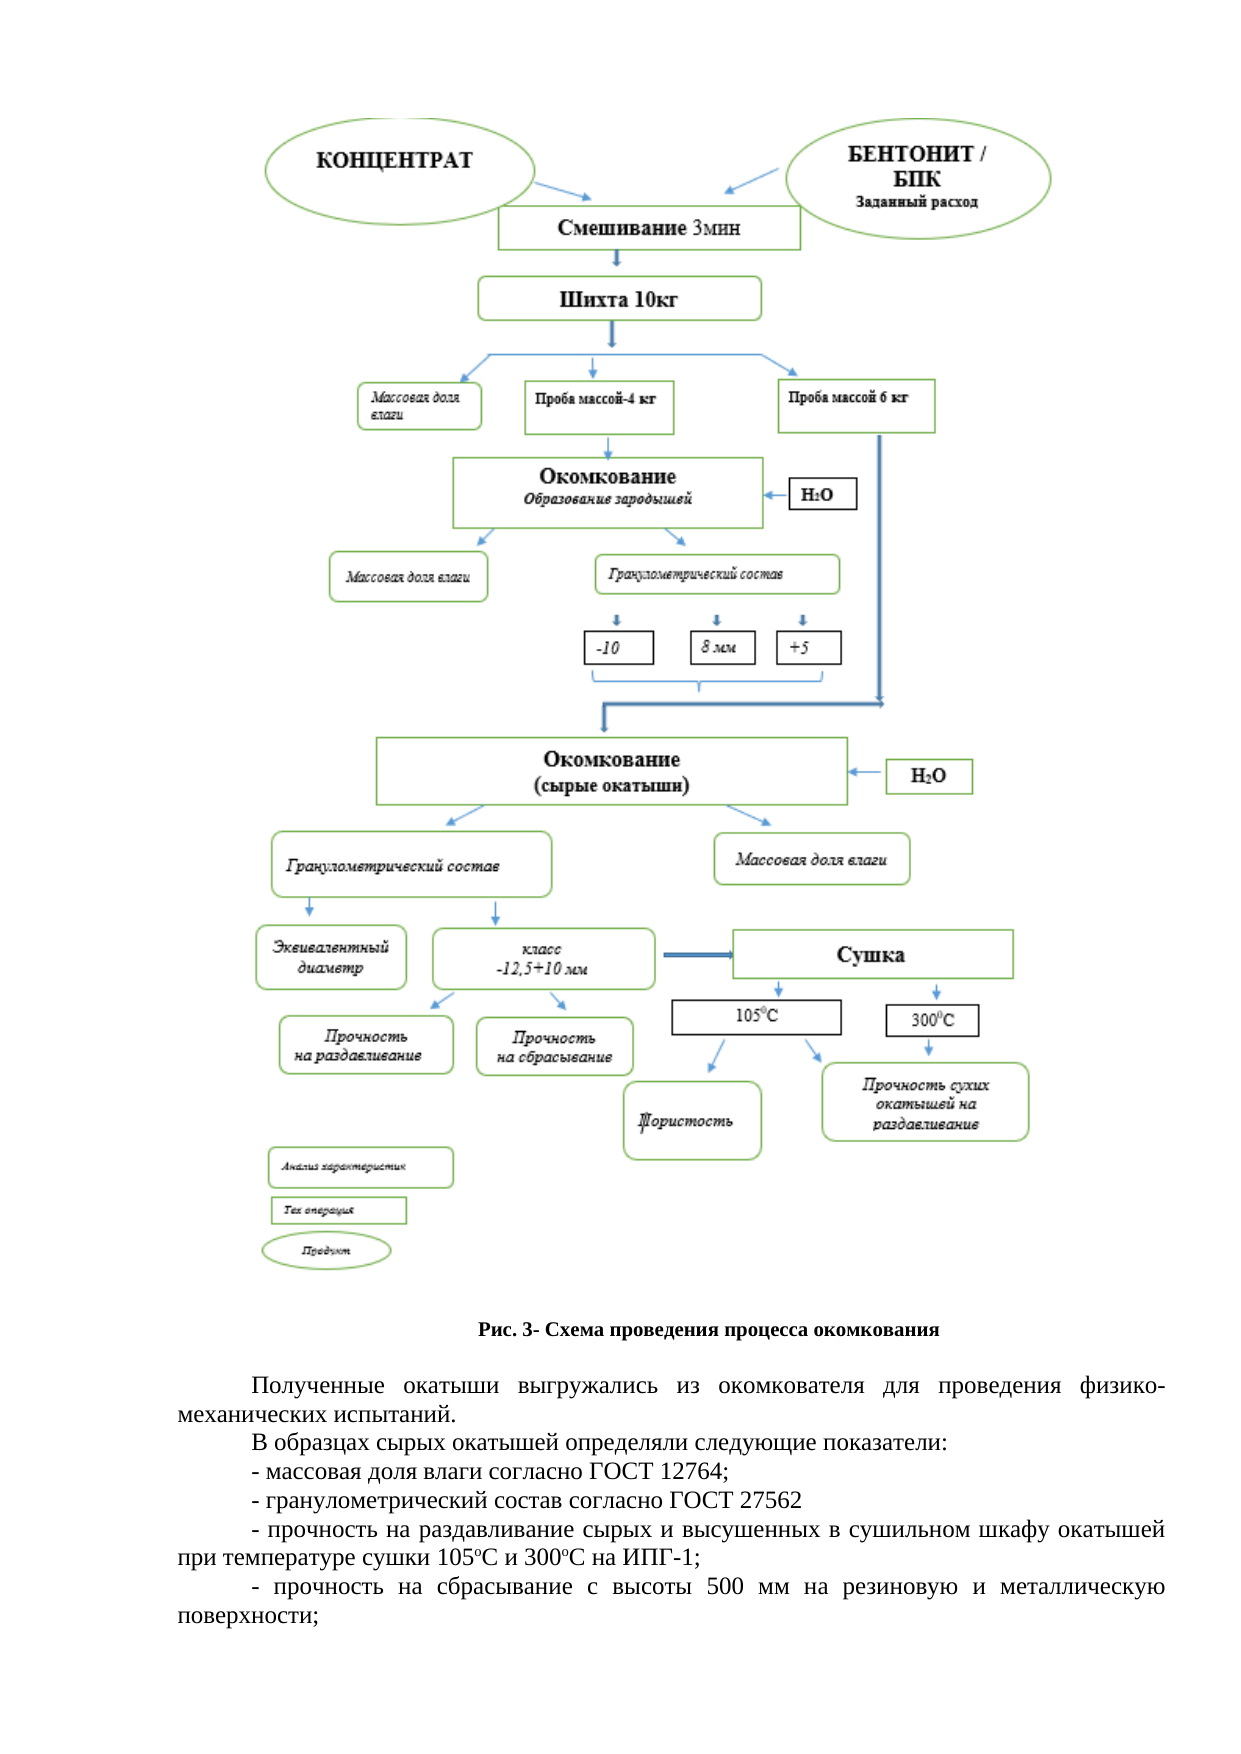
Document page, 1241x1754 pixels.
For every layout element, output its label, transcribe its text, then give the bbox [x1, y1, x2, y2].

picture [251, 118, 1058, 1289]
text - массовая доля влаги согласно ГОСТ 12764; [177, 1456, 1167, 1485]
text - прочность на раздавливание сырых и высушенных в сушильном шкафу окатышей при температуре сушки 105оС и 300оС на ИПГ-1; [177, 1514, 1167, 1571]
text Рис. 3- Схема проведения процесса окомкования [177, 1317, 1167, 1341]
text - гранулометрический состав согласно ГОСТ 27562 [177, 1485, 1167, 1514]
text В образцах сырых окатышей определяли следующие показатели: [177, 1427, 1167, 1456]
text - прочность на сбрасывание с высоты 500 мм на резиновую и металлическую поверхности; [177, 1571, 1167, 1629]
text Полученные окатыши выгружались из окомкователя для проведения физико-механических испытаний. [177, 1370, 1167, 1427]
